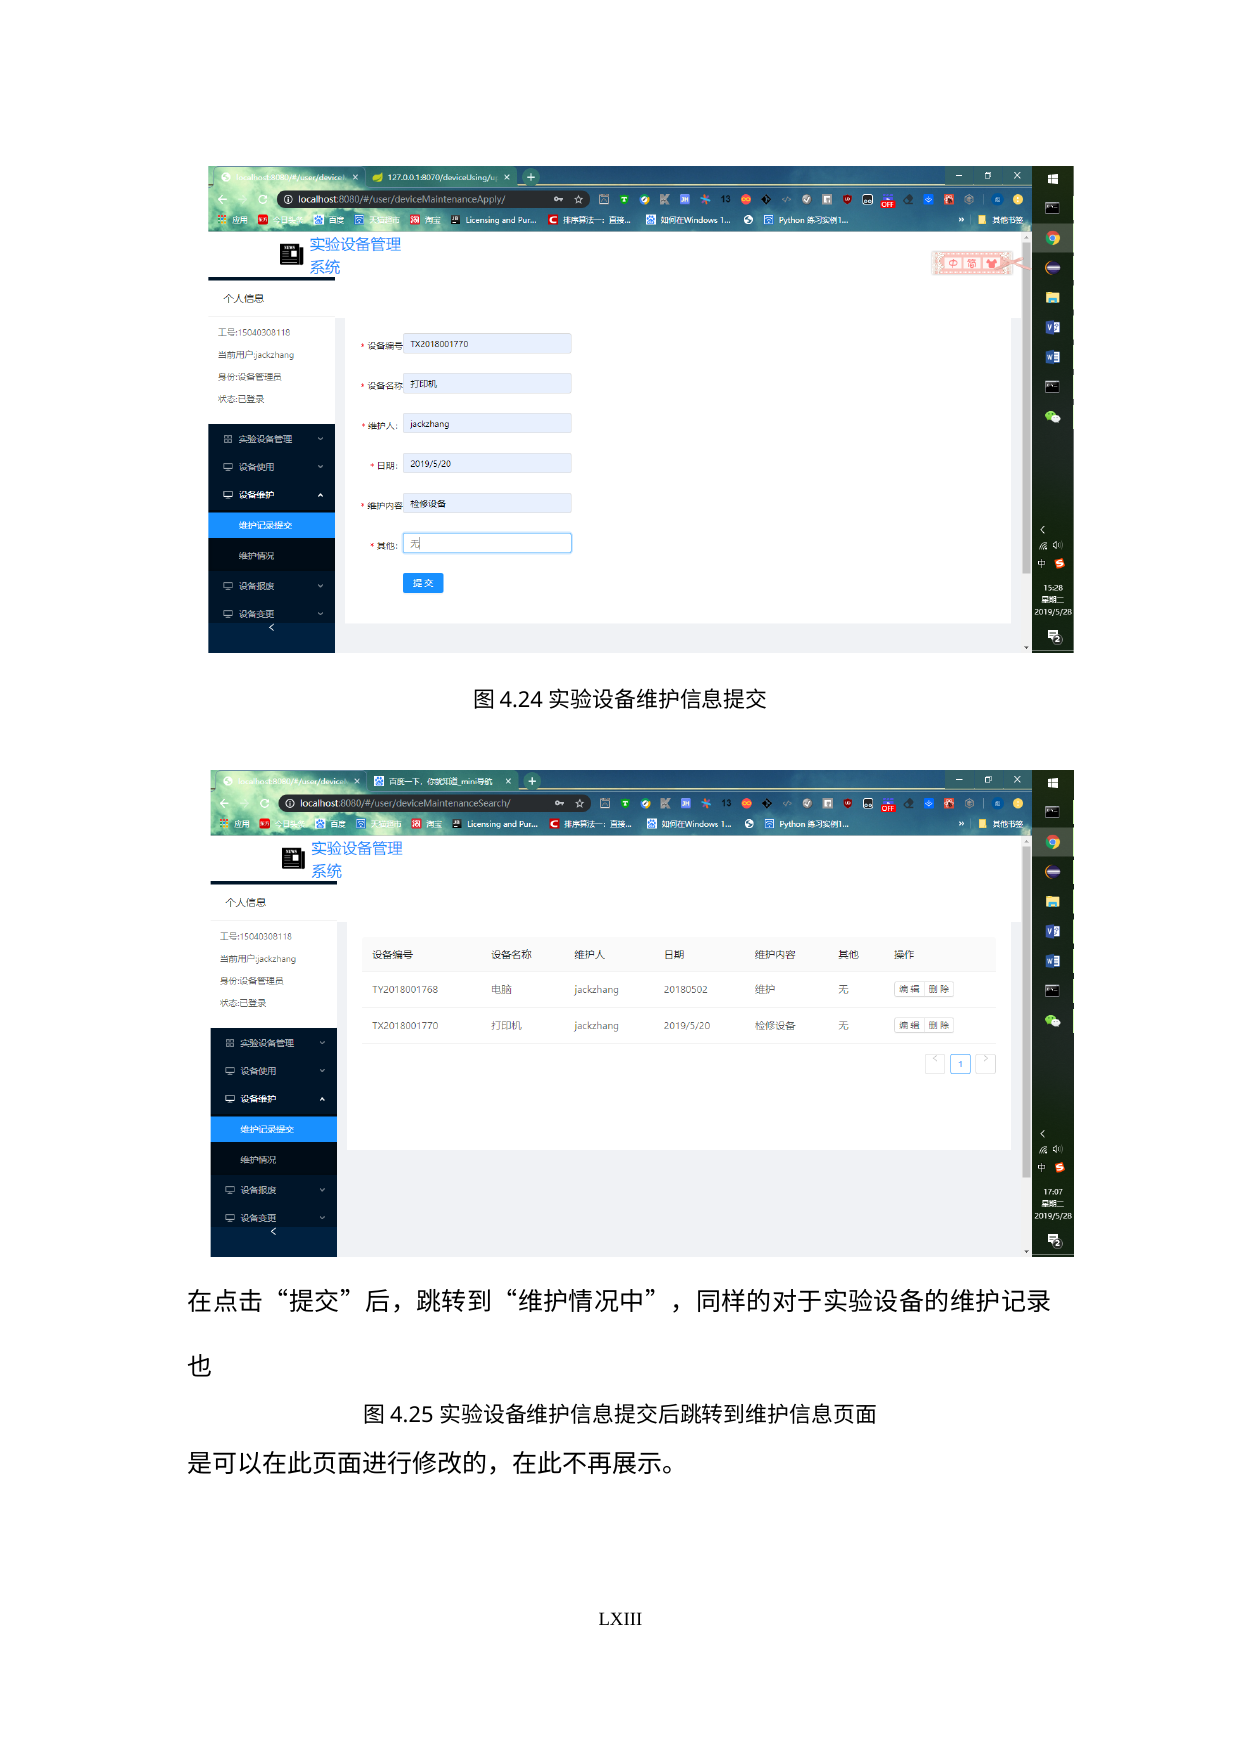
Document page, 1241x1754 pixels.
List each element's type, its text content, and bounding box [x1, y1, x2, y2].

picture [208, 166, 1074, 653]
text 图4.25 实验设备维护信息提交后跳转到维护信息页面 [187, 1397, 1053, 1429]
picture [210, 770, 1074, 1257]
text 是可以在此页面进行修改的，在此不再展示。 [187, 1429, 1053, 1494]
